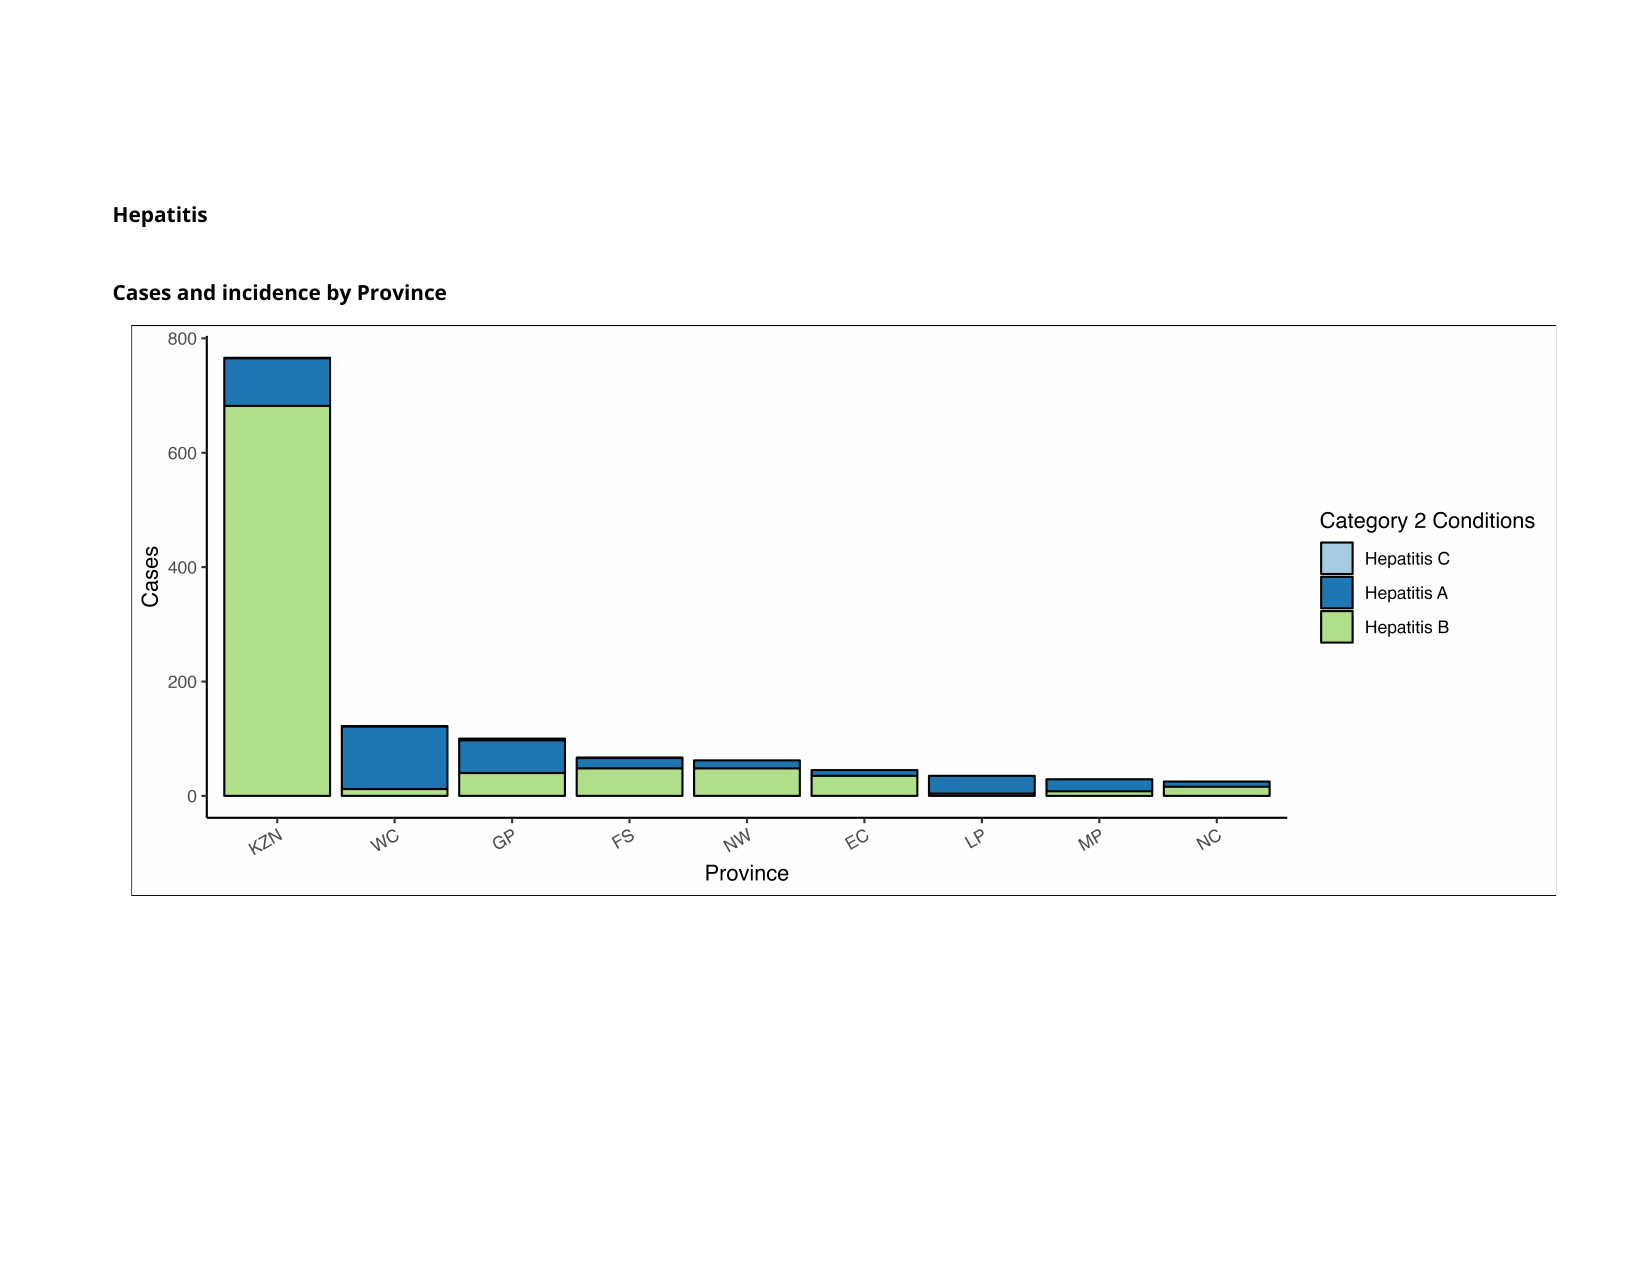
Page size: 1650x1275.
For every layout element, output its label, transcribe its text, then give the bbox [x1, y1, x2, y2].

subtitle Cases and incidence by Province [112, 278, 1537, 307]
picture [131, 325, 1557, 896]
subtitle Hepatitis [112, 200, 1537, 228]
